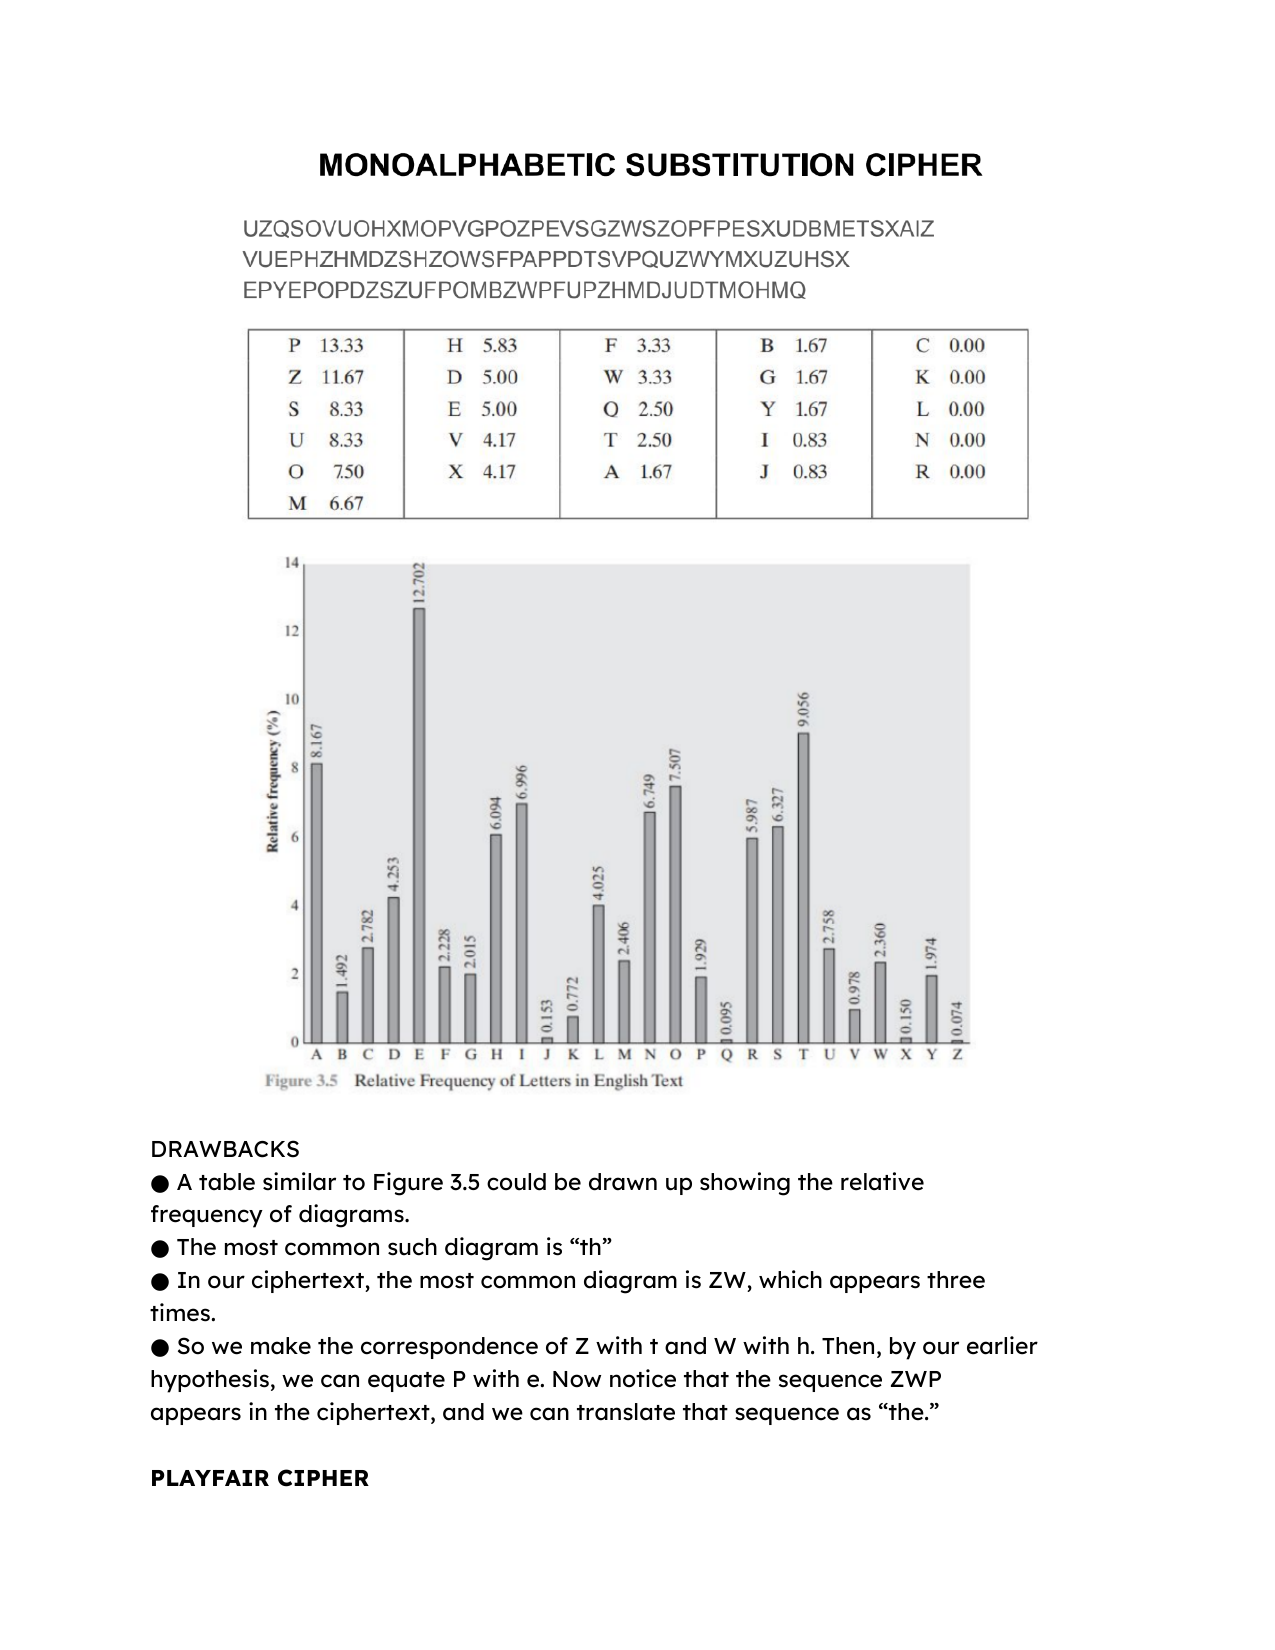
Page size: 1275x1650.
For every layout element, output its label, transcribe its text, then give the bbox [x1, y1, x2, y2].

picture [225, 105, 1069, 551]
text frequency of diagrams. [150, 1200, 1125, 1228]
text ● In our ciphertext, the most common diagram is ZW, which appears three [150, 1266, 1125, 1294]
text hypothesis, we can equate P with e. Now notice that the sequence ZWP [150, 1364, 1125, 1393]
text ● A table similar to Figure 3.5 could be drawn up showing the relative [150, 1167, 1125, 1196]
text DRAWBACKS [150, 1134, 1125, 1163]
text appears in the ciphertext, and we can translate that sequence as “the.” [150, 1397, 1125, 1426]
text PLAYFAIR CIPHER [150, 1463, 1125, 1492]
text times. [150, 1299, 1125, 1327]
picture [210, 554, 1065, 1098]
text ● So we make the correspondence of Z with t and W with h. Then, by our earlier [150, 1332, 1125, 1360]
text ● The most common such diagram is “th” [150, 1233, 1125, 1261]
